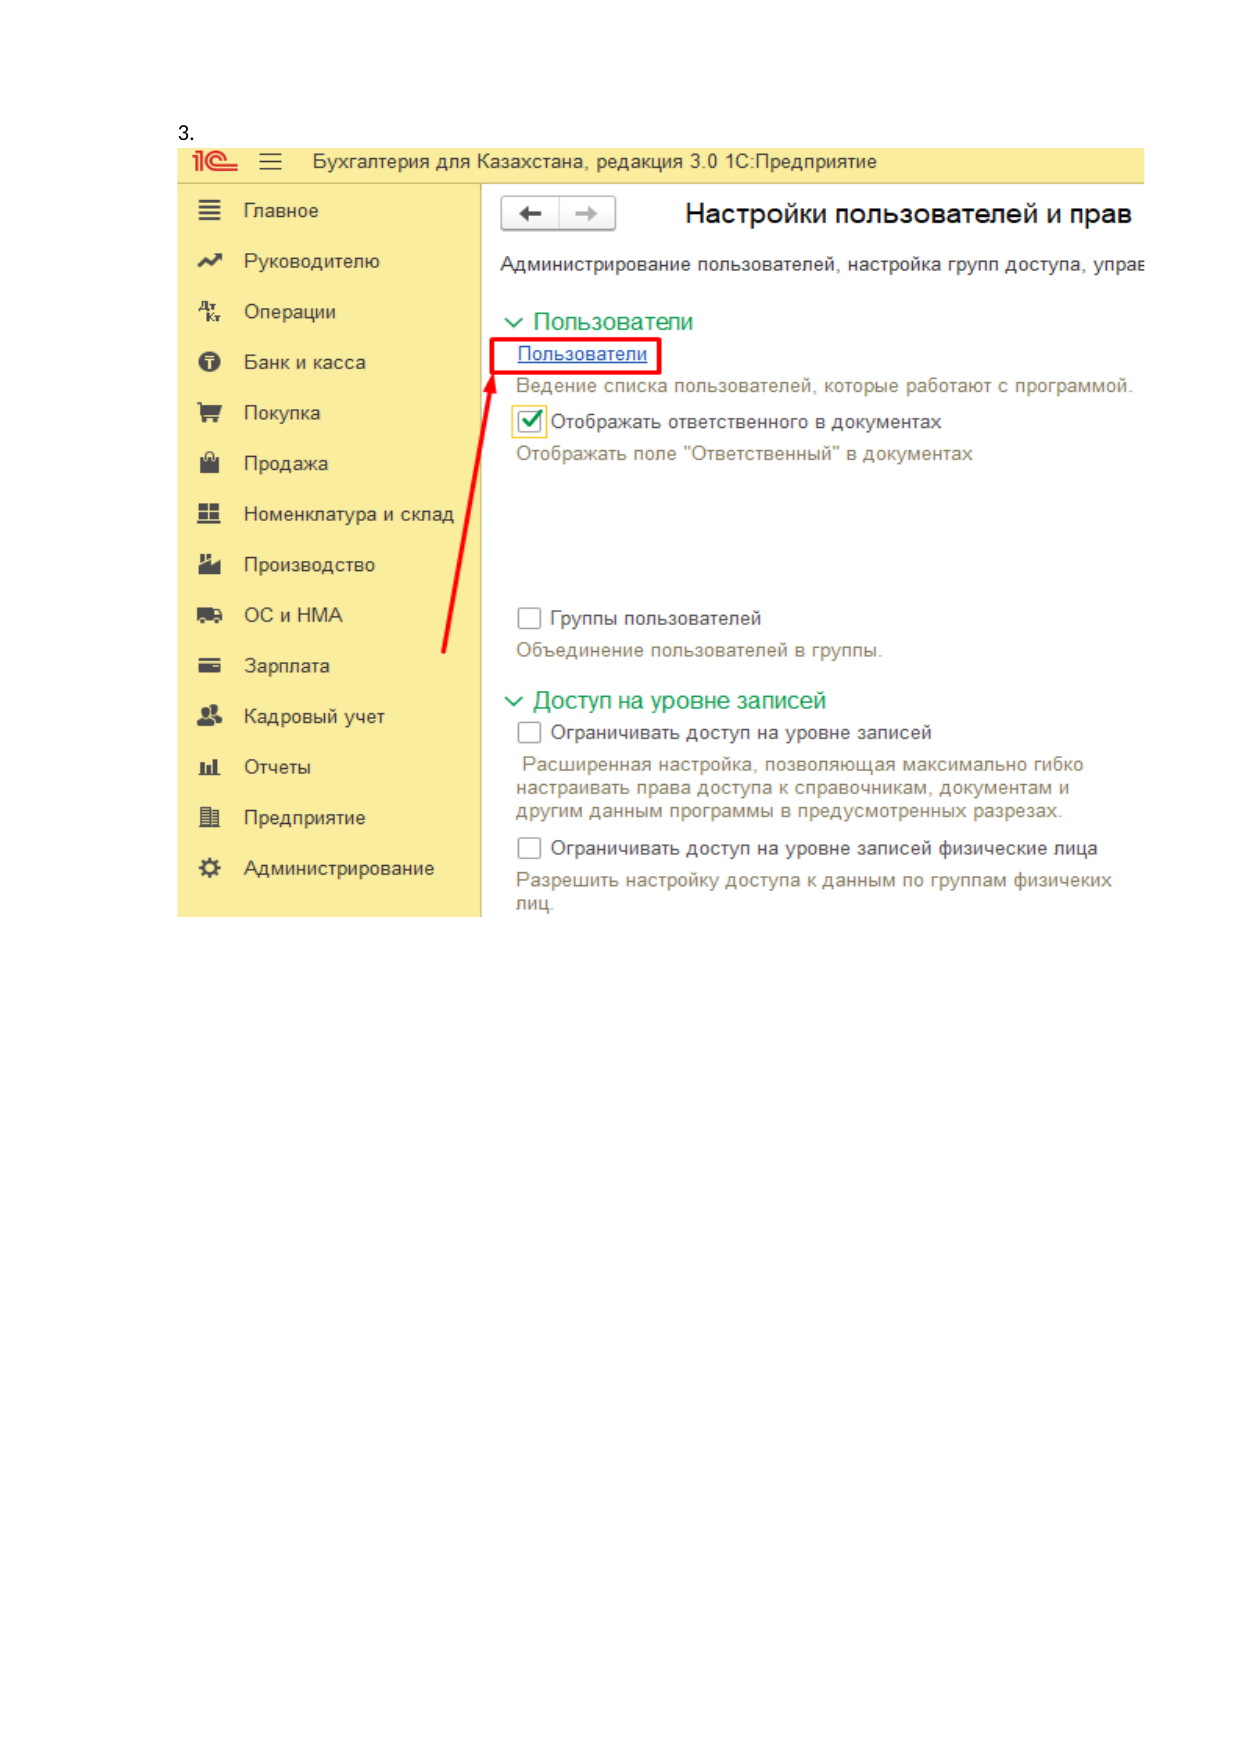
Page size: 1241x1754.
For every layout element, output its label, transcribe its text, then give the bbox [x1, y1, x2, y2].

picture [177, 148, 1145, 917]
